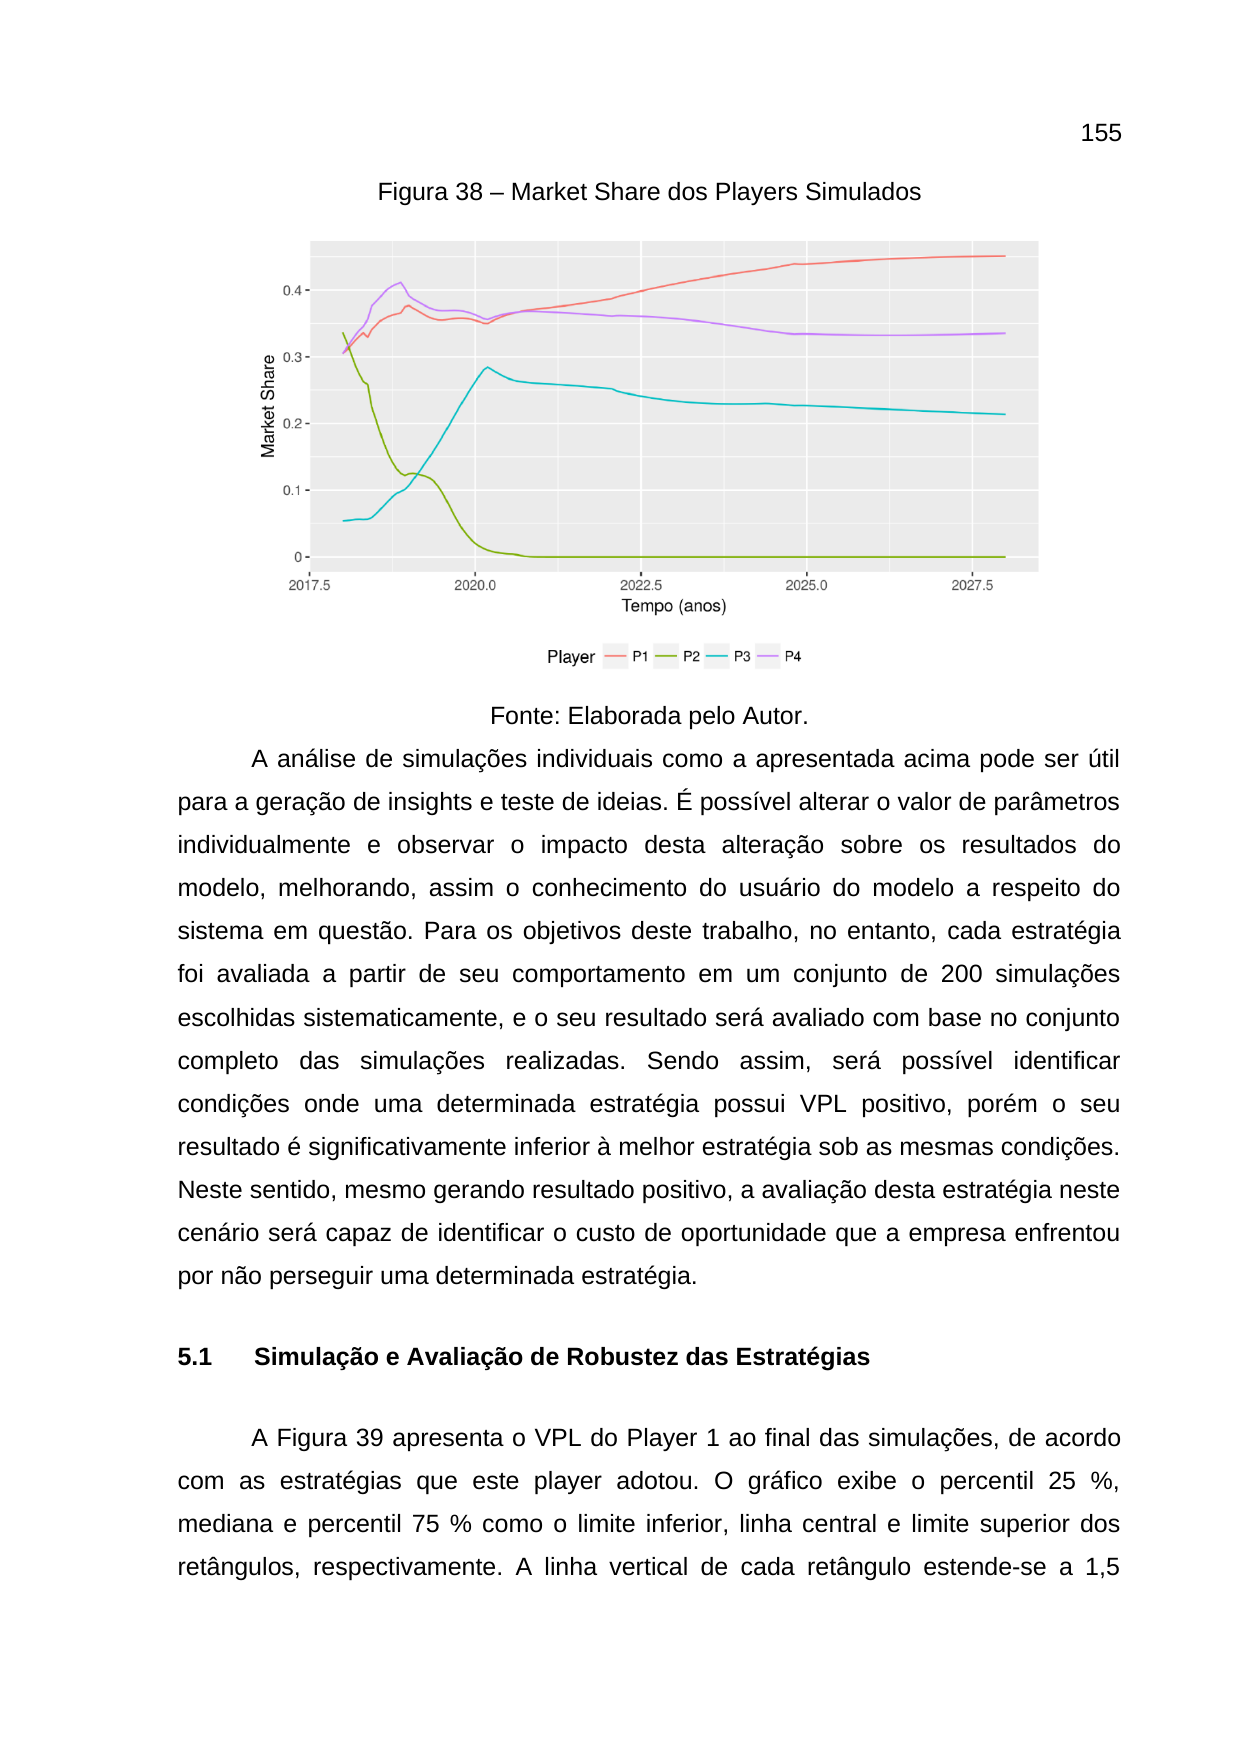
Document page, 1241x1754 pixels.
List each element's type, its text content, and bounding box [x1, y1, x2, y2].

subtitle Simulação e Avaliação de Robustez das Estratégias [177, 1342, 1122, 1371]
picture [252, 232, 1047, 687]
text Figura 38 – Market Share dos Players Simulados [177, 177, 1122, 206]
text A análise de simulações individuais como a apresentada acima pode ser útil para a geração de insights e teste de ideias. É possível alterar o valor de parâmetros individualmente e observar o impacto desta alteração sobre os resultados do modelo, melhorando, assim o conhecimento do usuário do modelo a respeito do sistema em questão. Para os objetivos deste trabalho, no entanto, cada estratégia foi avaliada a partir de seu comportamento em um conjunto de 200 simulações escolhidas sistematicamente, e o seu resultado será avaliado com base no conjunto completo das simulações realizadas. Sendo assim, será possível identificar condições onde uma determinada estratégia possui VPL positivo, porém o seu resultado é significativamente inferior à melhor estratégia sob as mesmas condições. Neste sentido, mesmo gerando resultado positivo, a avaliação desta estratégia neste cenário será capaz de identificar o custo de oportunidade que a empresa enfrentou por não perseguir uma determinada estratégia. [177, 744, 1122, 1290]
text Fonte: Elaborada pelo Autor. [177, 701, 1122, 729]
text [177, 1422, 1122, 1581]
